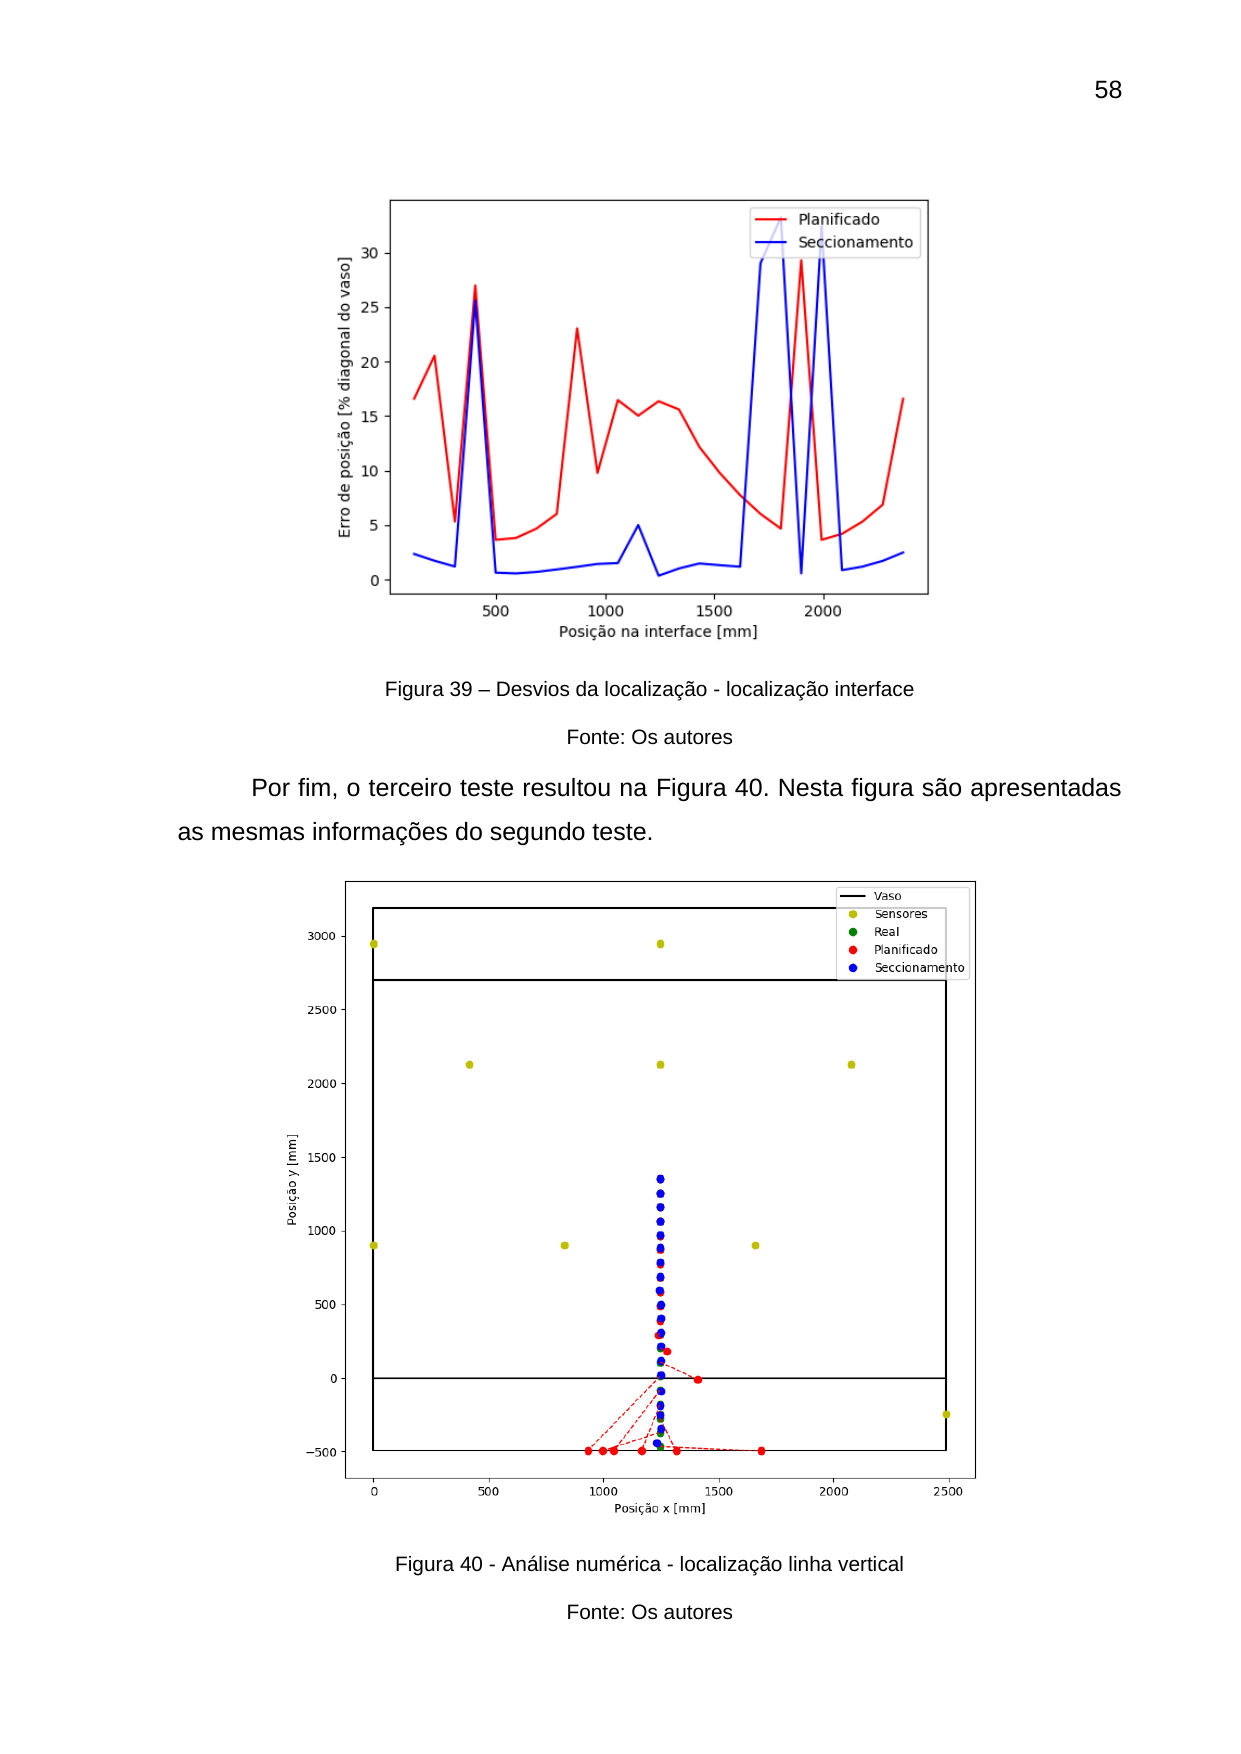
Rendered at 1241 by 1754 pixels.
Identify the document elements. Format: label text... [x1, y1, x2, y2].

text Por fim, o terceiro teste resultou na Figura 40. Nesta figura são apresentadas as mesmas informações do segundo teste. [177, 773, 1122, 845]
picture [303, 177, 997, 650]
text Figura - Análise numérica - localização linha vertical [177, 1552, 1122, 1576]
text Fonte: Os autores [177, 725, 1122, 749]
text Figura – Desvios da localização - localização interface [177, 676, 1122, 700]
text Fonte: Os autores [177, 1600, 1122, 1624]
picture [243, 859, 1056, 1525]
